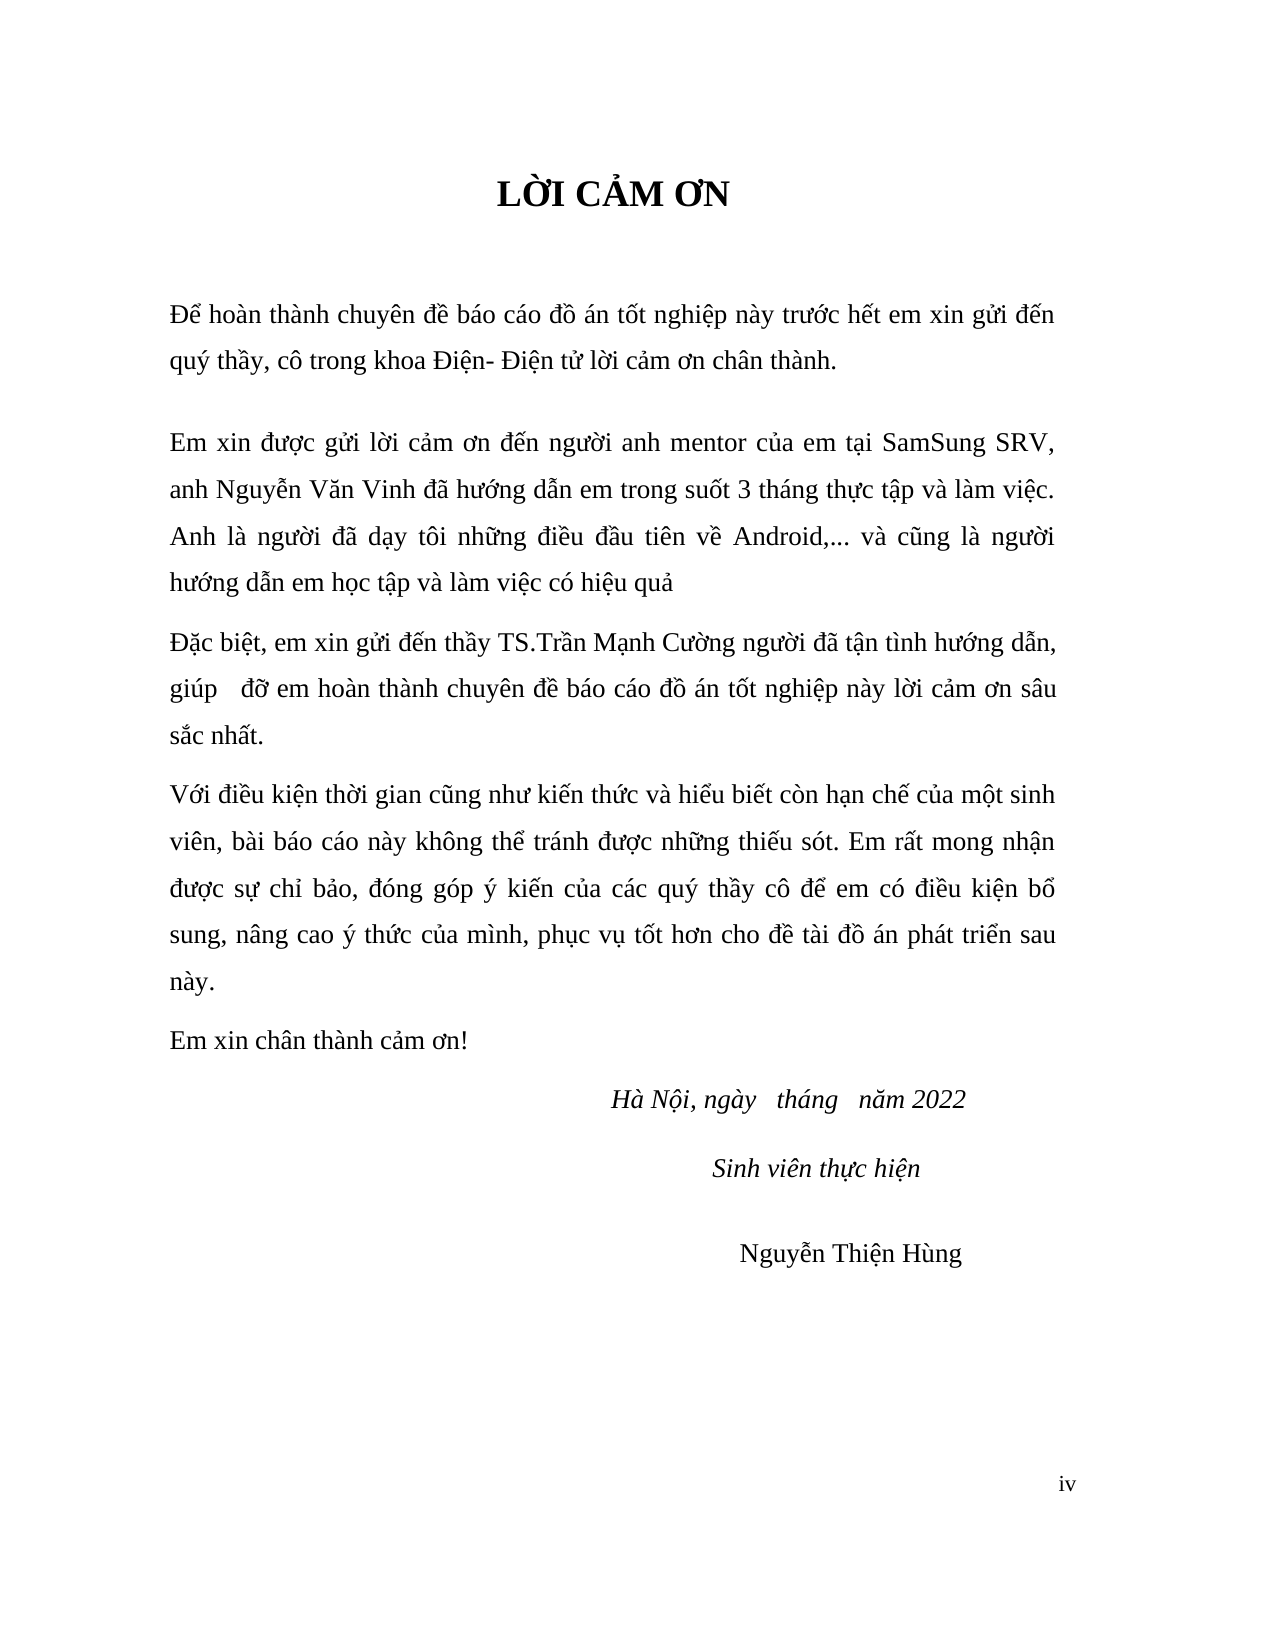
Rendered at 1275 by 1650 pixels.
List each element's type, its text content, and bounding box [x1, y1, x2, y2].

text Nguyễn Thiện Hùng [562, 1237, 1162, 1269]
text Em xin được gửi lời cảm ơn đến người anh mentor của em tại SamSung SRV, anh Nguyễn Văn Vinh đã hướng dẫn em trong suốt 3 tháng thực tập và làm việc. Anh là người đã dạy tôi những điều đầu tiên về Android,... và cũng là người hướng dẫn em học tập và làm việc có hiệu quả [169, 426, 1057, 598]
subtitle LỜI CẢM ƠN [112, 171, 1114, 214]
text Sinh viên thực hiện [562, 1152, 970, 1183]
text Để hoàn thành chuyên đề báo cáo đồ án tốt nghiệp này trước hết em xin gửi đến quý thầy, cô trong khoa Điện- Điện tử lời cảm ơn chân thành. [169, 298, 1057, 376]
text Đặc biệt, em xin gửi đến thầy TS.Trần Mạnh Cường người đã tận tình hướng dẫn, giúp đỡ em hoàn thành chuyên đề báo cáo đồ án tốt nghiệp này lời cảm ơn sâu sắc nhất. [169, 626, 1057, 750]
text Em xin chân thành cảm ơn! [169, 1024, 1162, 1055]
text Với điều kiện thời gian cũng như kiến thức và hiểu biết còn hạn chế của một sinh viên, bài báo cáo này không thể tránh được những thiếu sót. Em rất mong nhận được sự chỉ bảo, đóng góp ý kiến của các quý thầy cô để em có điều kiện bổ sung, nâng cao ý thức của mình, phục vụ tốt hơn cho đề tài đồ án phát triển sau này. [169, 778, 1057, 996]
text Hà Nội, ngày tháng năm 2022 [112, 1083, 970, 1114]
